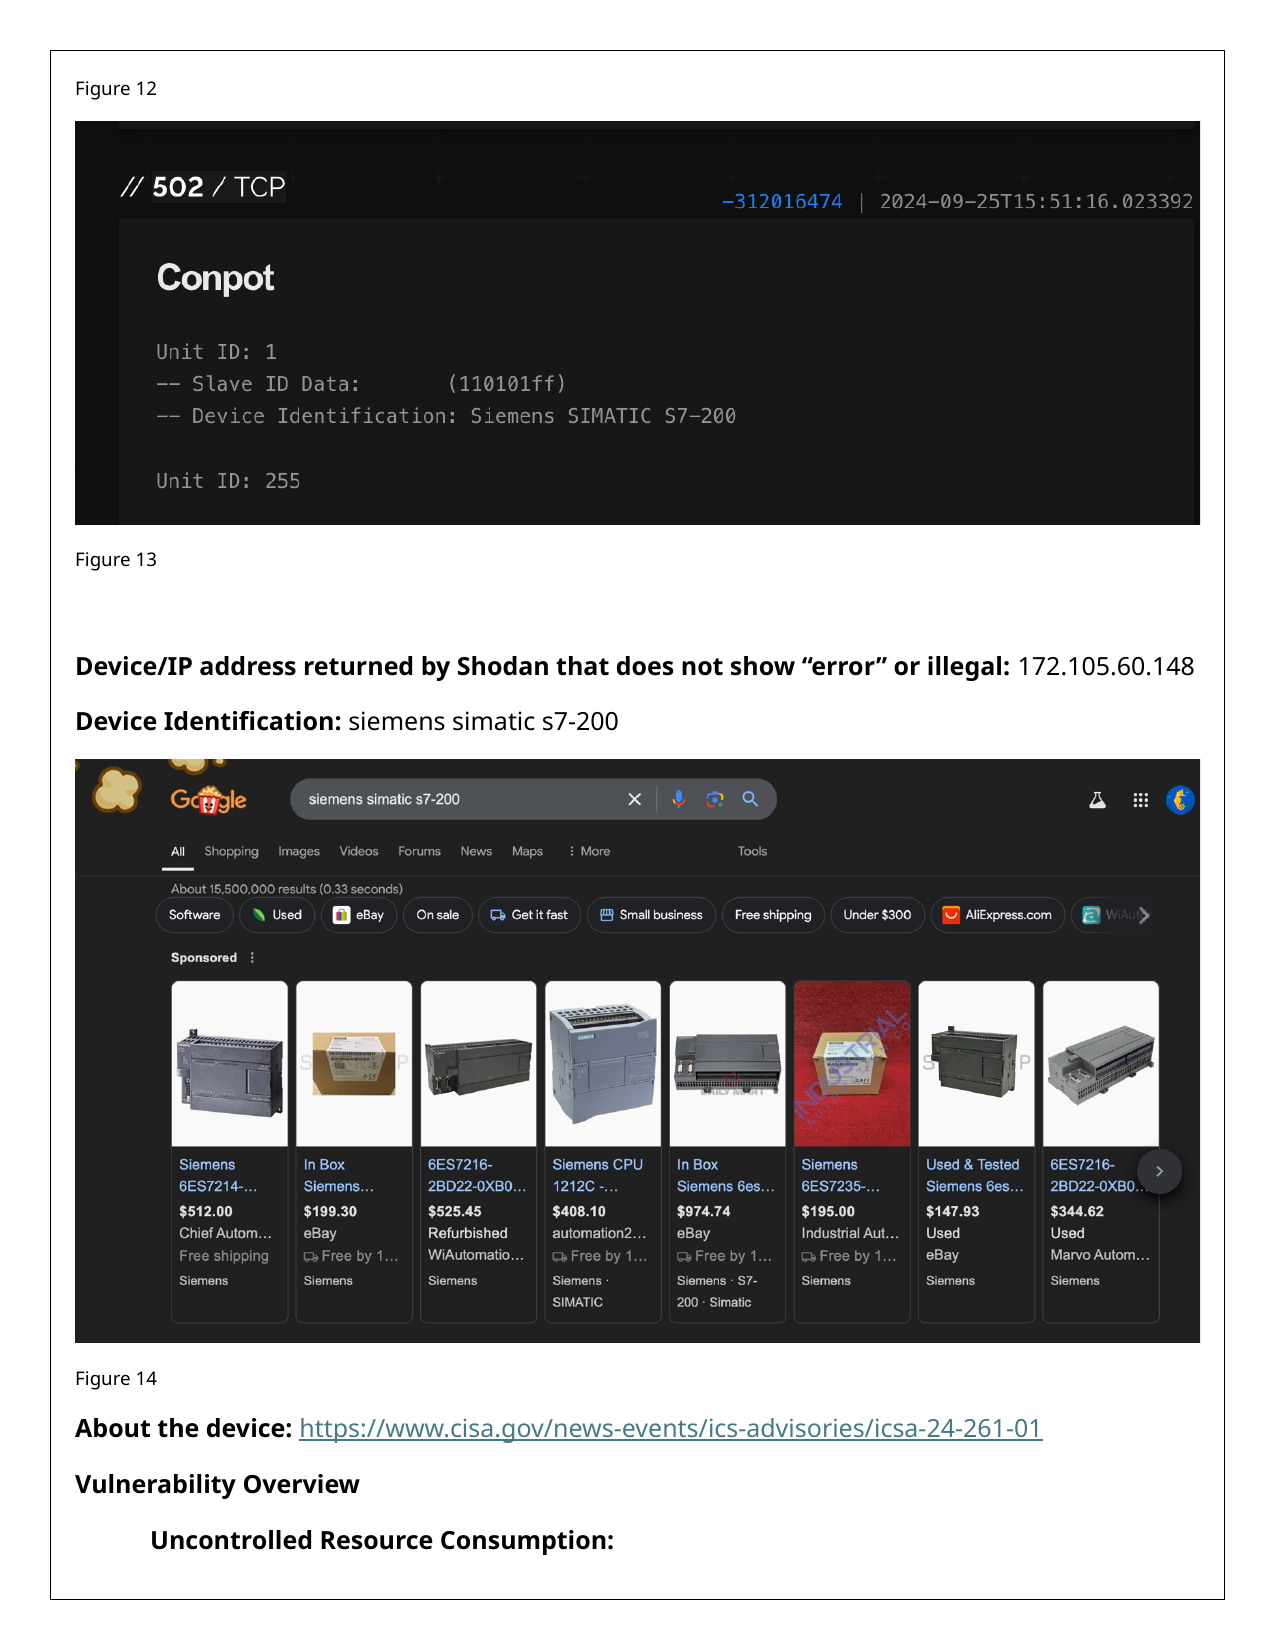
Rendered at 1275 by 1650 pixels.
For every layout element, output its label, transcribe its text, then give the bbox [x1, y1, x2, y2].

text Device/IP address returned by Shodan that does not show “error” or illegal: 172.105.60.148 [75, 648, 1200, 682]
text Figure 13 [75, 546, 1200, 572]
text About the device: https://www.cisa.gov/news-events/ics-advisories/icsa-24-261-01 [75, 1411, 1200, 1445]
picture [75, 121, 1200, 525]
text Figure 14 [75, 1365, 1200, 1390]
picture [75, 759, 1200, 1343]
text Vulnerability Overview [75, 1467, 1200, 1501]
text Device Identification: siemens simatic s7-200 [75, 704, 1200, 738]
text Uncontrolled Resource Consumption: [150, 1522, 1200, 1556]
text Figure 12 [75, 75, 1200, 101]
